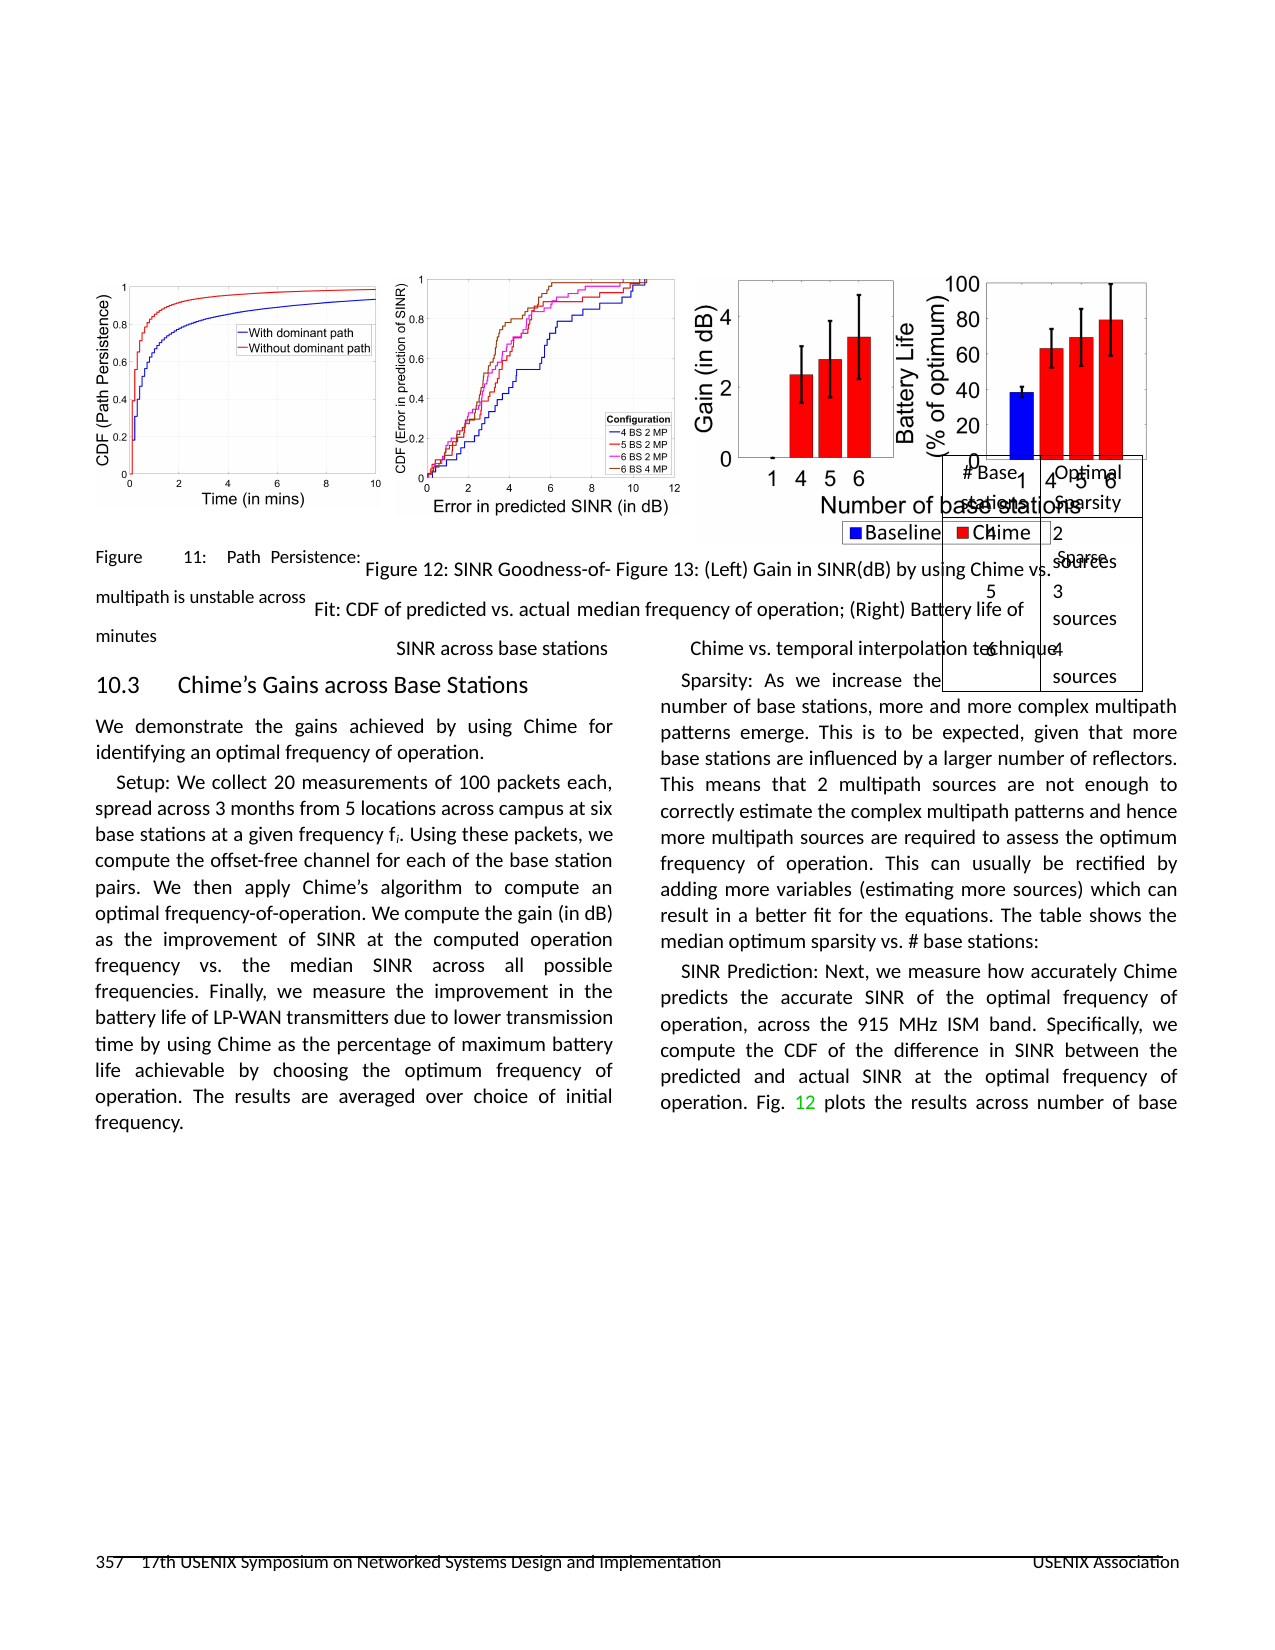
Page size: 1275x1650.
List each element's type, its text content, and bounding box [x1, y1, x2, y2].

table_cell 4 sources [1041, 633, 1142, 691]
table_cell stations [943, 486, 1040, 517]
picture [96, 283, 381, 508]
picture [694, 275, 1147, 545]
table_cell 3 sources [1041, 575, 1142, 633]
table_cell 4 [943, 518, 1040, 575]
table_cell 2 sources [1041, 518, 1142, 575]
table_cell 5 [943, 575, 1040, 633]
table_header # Base [943, 456, 1040, 486]
text Setup: We collect 20 measurements of 100 packets each, spread across 3 months from 5 locations across campus at six base stations at a given frequency fi. Using these packets, we compute the offset-free channel for each of the base station pairs. We then apply Chime’s algorithm to compute an optimal frequency-of-operation. We compute the gain (in dB) as the improvement of SINR at the computed operation frequency vs. the median SINR across all possible frequencies. Finally, we measure the improvement in the battery life of LP-WAN transmitters due to lower transmission time by using Chime as the percentage of maximum battery life achievable by choosing the optimum frequency of operation. The results are averaged over choice of initial frequency. [95, 769, 613, 1134]
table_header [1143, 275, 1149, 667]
table_header Optimal [1041, 456, 1142, 486]
table_cell 6 [943, 633, 1040, 691]
text SINR Prediction: Next, we measure how accurately Chime predicts the accurate SINR of the optimal frequency of operation, across the 915 MHz ISM band. Specifically, we compute the CDF of the difference in SINR between the predicted and actual SINR at the optimal frequency of operation. Fig. 12 plots the results across number of base stations with only 2.7 dB of difference (median) with 6 base stations and 4 multipath(MP) sources considered. To put this in perspective, the SINR at an arbitrary frequency would differ from the optimal by as much as 6.1 dB (median). Our results once again validate Chime’s sparsity assumptions and our modeling approach. It shows that the gap between the association packet and transmission (∼10-15 ms) is too short for environmental dynamism to change the channels for static clients. [660, 958, 1178, 1114]
table_header Figure 11: Path Persistence: Figure 12: SINR Goodness-of- Figure 13: (Left) Gain in SINR(dB) by using Chime vs. Sparse multipath is unstable across Fit: CDF of predicted vs. actual median frequency of operation; (Right) Battery life of minutes SINR across base stations Chime vs. temporal interpolation technique [94, 275, 942, 667]
picture [395, 275, 680, 516]
table_cell Sparsity [1041, 486, 1142, 517]
subtitle 10.3 Chime’s Gains across Base Stations [95, 667, 615, 700]
text We demonstrate the gains achieved by using Chime for identifying an optimal frequency of operation. [95, 713, 613, 765]
